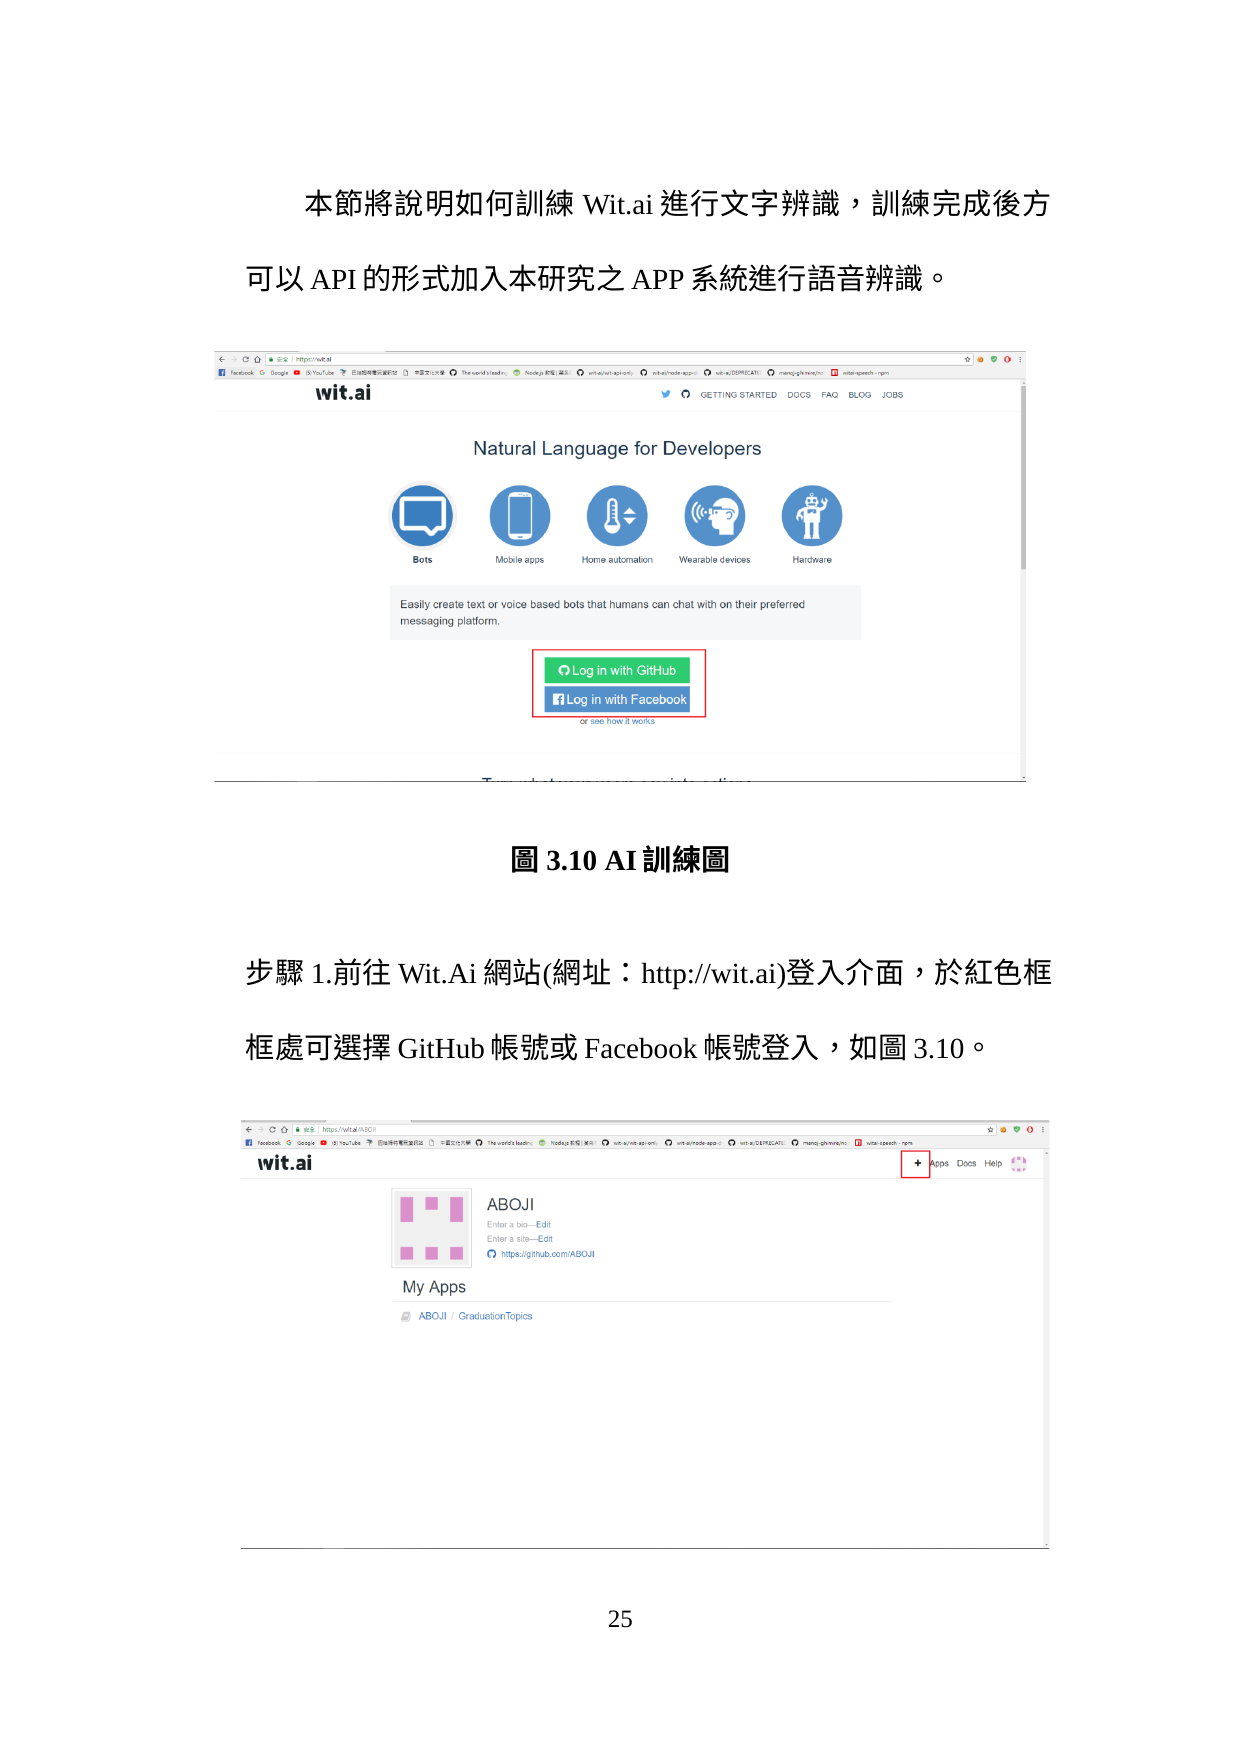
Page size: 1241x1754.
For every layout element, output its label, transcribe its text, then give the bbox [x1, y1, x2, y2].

text 步驟1.前往Wit.Ai網站(網址：http://wit.ai)登入介面，於紅色框框處可選擇GitHub帳號或Facebook帳號登入，如圖3.10。 [246, 933, 1053, 1083]
picture [214, 351, 1026, 782]
text 圖 3.10 AI訓練圖 [187, 821, 1053, 896]
text 本節將說明如何訓練Wit.ai進行文字辨識，訓練完成後方可以API的形式加入本研究之APP系統進行語音辨識。 [246, 164, 1053, 314]
picture [241, 1120, 1050, 1549]
